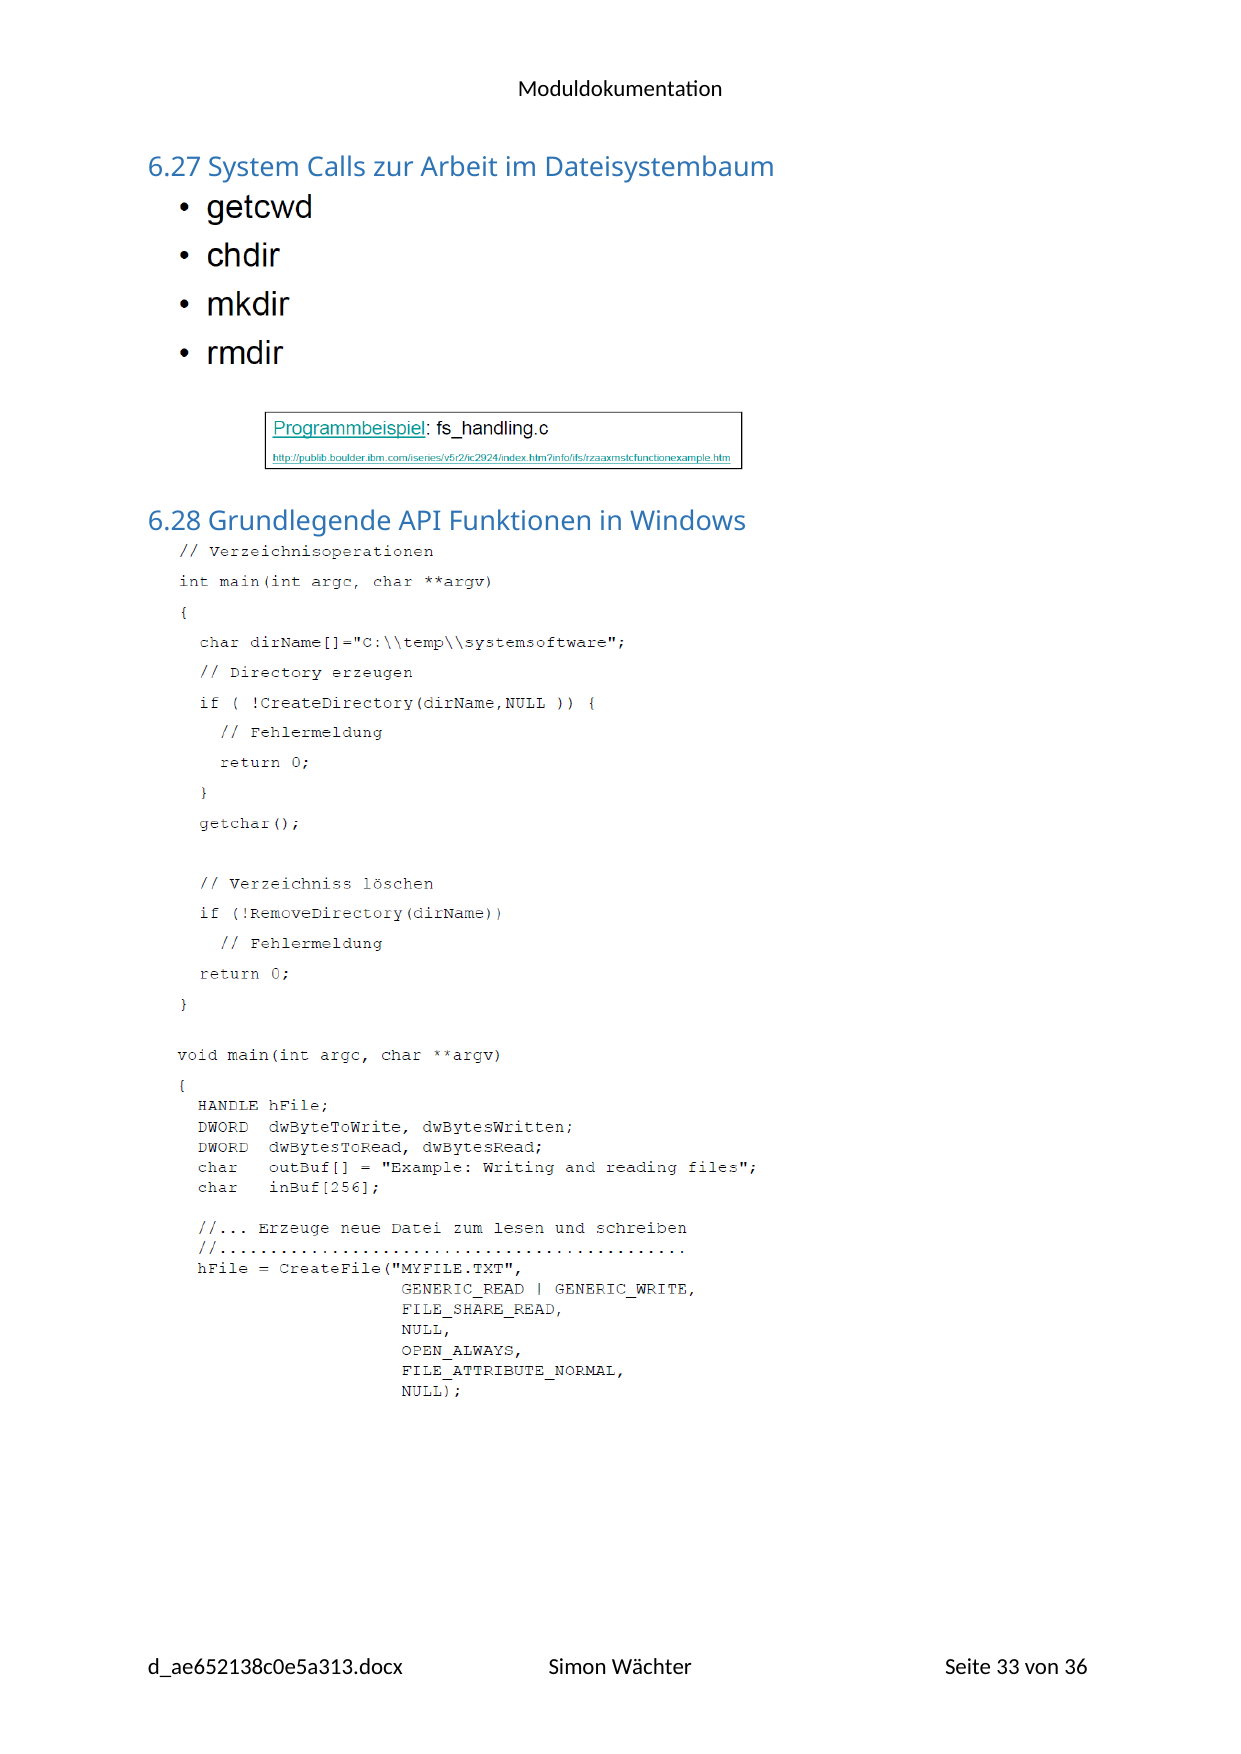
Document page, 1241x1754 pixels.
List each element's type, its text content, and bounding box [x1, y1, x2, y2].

subtitle Grundlegende API Funktionen in Windows [148, 502, 1093, 538]
picture [147, 187, 869, 483]
subtitle System Calls zur Arbeit im Dateisystembaum [148, 148, 1093, 184]
picture [147, 541, 1093, 1023]
picture [147, 1041, 1093, 1420]
